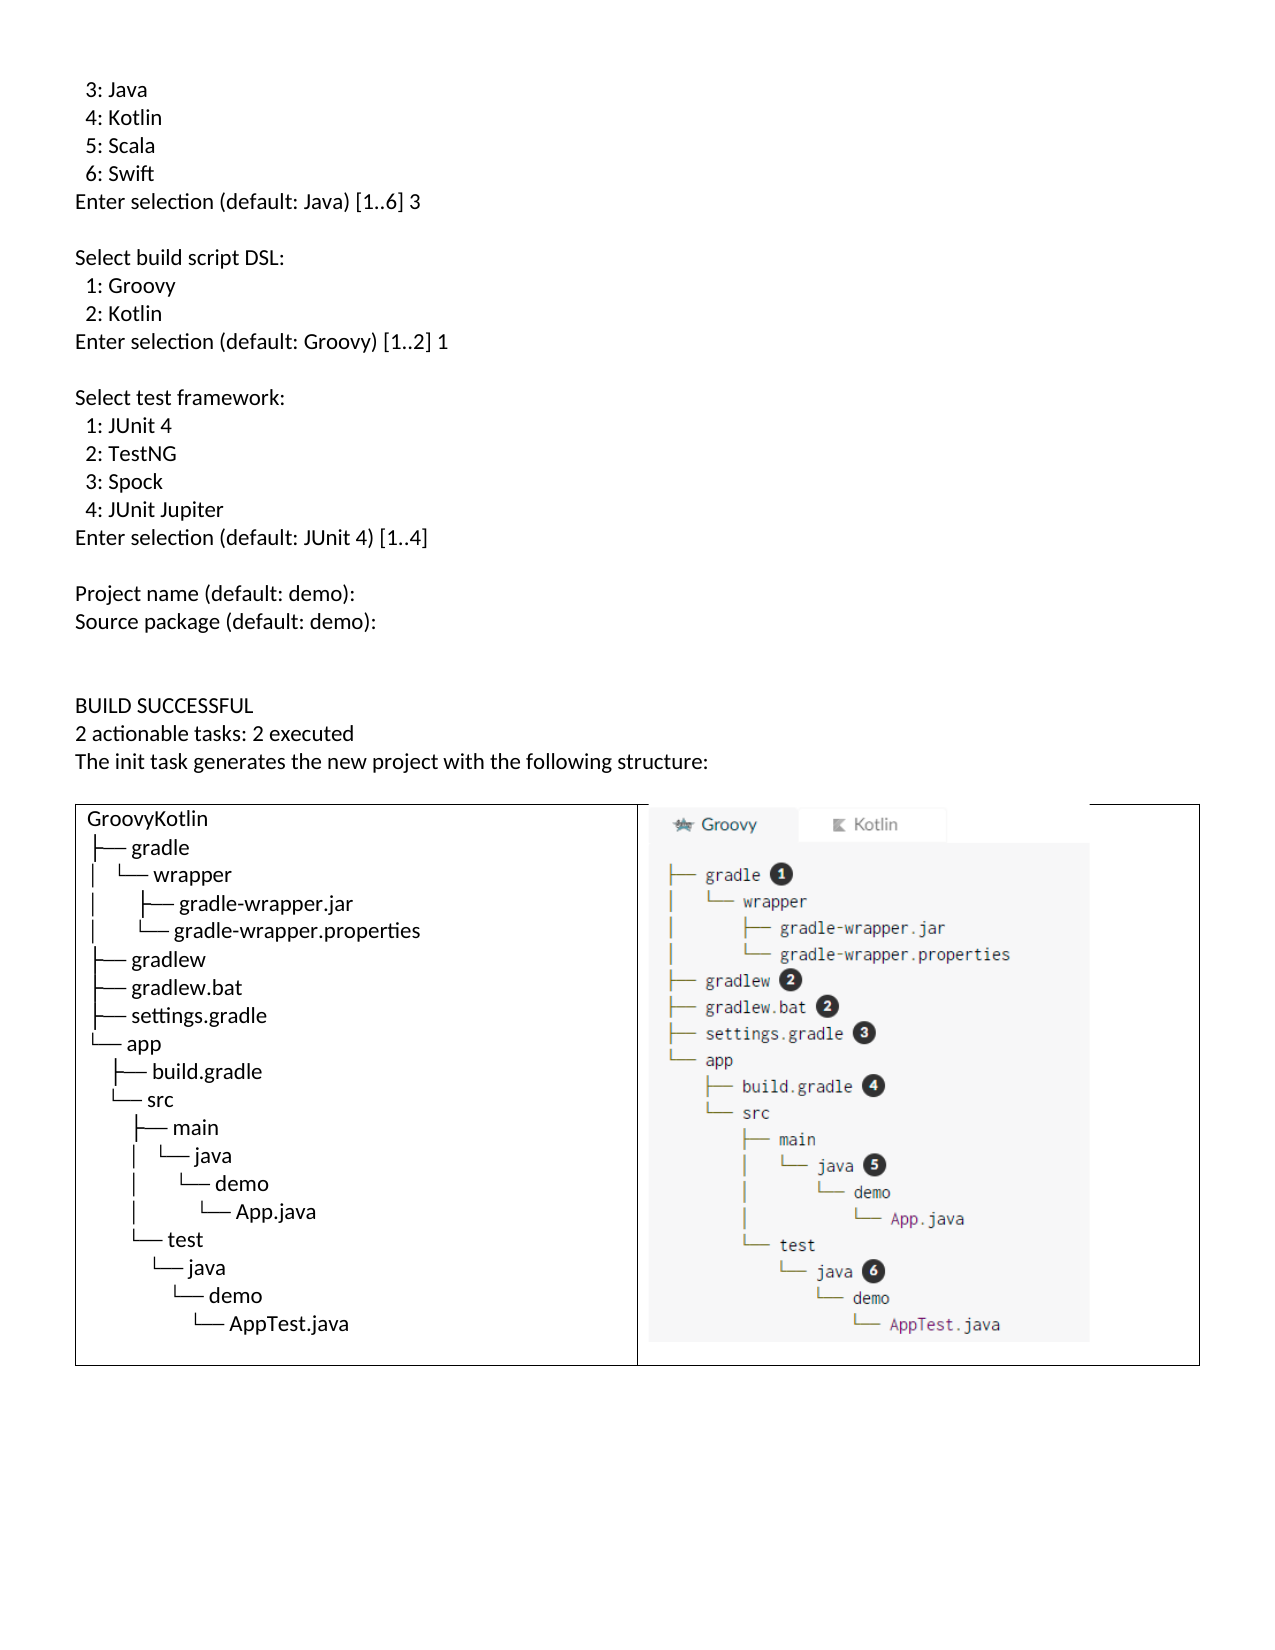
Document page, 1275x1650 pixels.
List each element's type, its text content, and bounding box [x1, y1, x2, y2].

text 3: Java [75, 75, 1200, 103]
text Enter selection (default: Java) [1..6] 3 [75, 187, 1200, 215]
text 1: Groovy [75, 271, 1200, 299]
text 2: Kotlin [75, 299, 1200, 327]
text BUILD SUCCESSFUL [75, 691, 1200, 719]
text Enter selection (default: JUnit 4) [1..4] [75, 523, 1200, 551]
text 5: Scala [75, 131, 1200, 159]
text Enter selection (default: Groovy) [1..2] 1 [75, 327, 1200, 355]
text 1: JUnit 4 [75, 411, 1200, 439]
text 2: TestNG [75, 439, 1200, 467]
text 3: Spock [75, 467, 1200, 495]
text Select build script DSL: [75, 243, 1200, 271]
text Select test framework: [75, 383, 1200, 411]
text 6: Swift [75, 159, 1200, 187]
table_header GroovyKotlin ├── gradle │ └── wrapper │ ├── gradle-wrapper.jar │ └── gradle-wrapper.properties ├── gradlew ├── gradlew.bat ├── settings.gradle └── app ├── build.gradle └── src ├── main │ └── java │ └── demo │ └── App.java └── test └── java └── demo └── AppTest.java [76, 805, 637, 1365]
table_header [638, 805, 1199, 1365]
text Source package (default: demo): [75, 607, 1200, 635]
text The init task generates the new project with the following structure: [75, 747, 1200, 776]
text 4: JUnit Jupiter [75, 495, 1200, 523]
picture [648, 804, 1090, 1342]
text 2 actionable tasks: 2 executed [75, 719, 1200, 747]
text 4: Kotlin [75, 103, 1200, 131]
text Project name (default: demo): [75, 579, 1200, 607]
